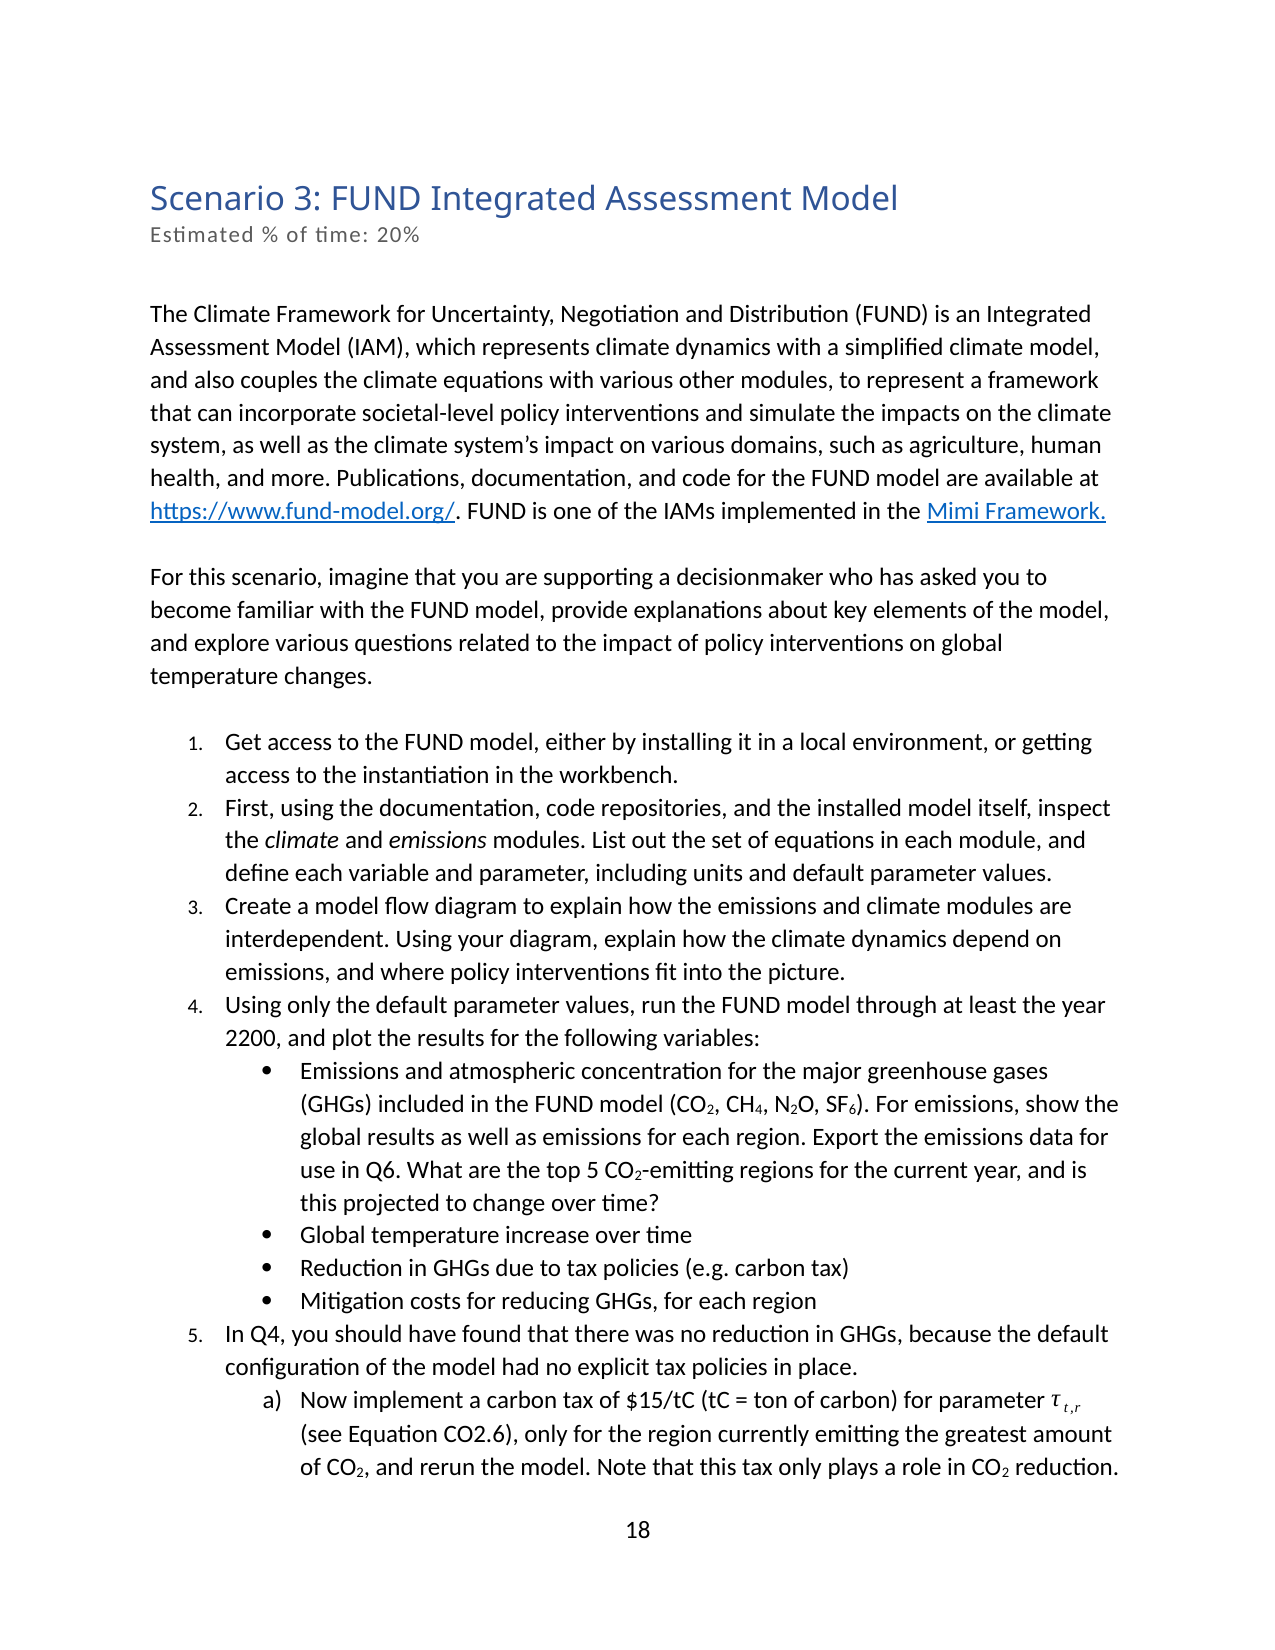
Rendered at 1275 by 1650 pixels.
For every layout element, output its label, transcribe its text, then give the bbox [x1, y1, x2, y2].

list Reduction in GHGs due to tax policies (e.g. carbon tax) [262, 1253, 1125, 1283]
list First, using the documentation, code repositories, and the installed model itself, inspect the climate and emissions modules. List out the set of equations in each module, and define each variable and parameter, including units and default parameter values. [187, 792, 1125, 888]
list Now implement a carbon tax of $15/tC (tC = ton of carbon) for parameter (see Equation CO2.6), only for the region currently emitting the greatest amount of CO2, and rerun the model. Note that this tax only plays a role in CO2 reduction. [262, 1384, 1125, 1481]
list Global temperature increase over time [262, 1220, 1125, 1250]
list Get access to the FUND model, either by installing it in a local environment, or getting access to the instantiation in the workbench. [187, 726, 1125, 789]
list Emissions and atmospheric concentration for the major greenhouse gases (GHGs) included in the FUND model (CO2, CH4, N2O, SF6). For emissions, show the global results as well as emissions for each region. Export the emissions data for use in Q6. What are the top 5 CO2-emitting regions for the current year, and is this projected to change over time? [262, 1055, 1125, 1217]
text The Climate Framework for Uncertainty, Negotiation and Distribution (FUND) is an Integrated Assessment Model (IAM), which represents climate dynamics with a simplified climate model, and also couples the climate equations with various other modules, to represent a framework that can incorporate societal-level policy interventions and simulate the impacts on the climate system, as well as the climate system’s impact on various domains, such as agriculture, human health, and more. Publications, documentation, and code for the FUND model are available at https://www.fund-model.org/. FUND is one of the IAMs implemented in the Mimi Framework. [150, 298, 1125, 526]
list Create a model flow diagram to explain how the emissions and climate modules are interdependent. Using your diagram, explain how the climate dynamics depend on emissions, and where policy interventions fit into the picture. [187, 891, 1125, 987]
text For this scenario, imagine that you are supporting a decisionmaker who has asked you to become familiar with the FUND model, provide explanations about key elements of the model, and explore various questions related to the impact of policy interventions on global temperature changes. [150, 561, 1125, 691]
list Using only the default parameter values, run the FUND model through at least the year 2200, and plot the results for the following variables: [187, 989, 1125, 1053]
list Mitigation costs for reducing GHGs, for each region [262, 1286, 1125, 1316]
list In Q4, you should have found that there was no reduction in GHGs, because the default configuration of the model had no explicit tax policies in place. [187, 1318, 1125, 1382]
subtitle Estimated % of time: 20% [150, 220, 1125, 248]
subtitle Scenario 3: FUND Integrated Assessment Model [150, 175, 1125, 220]
